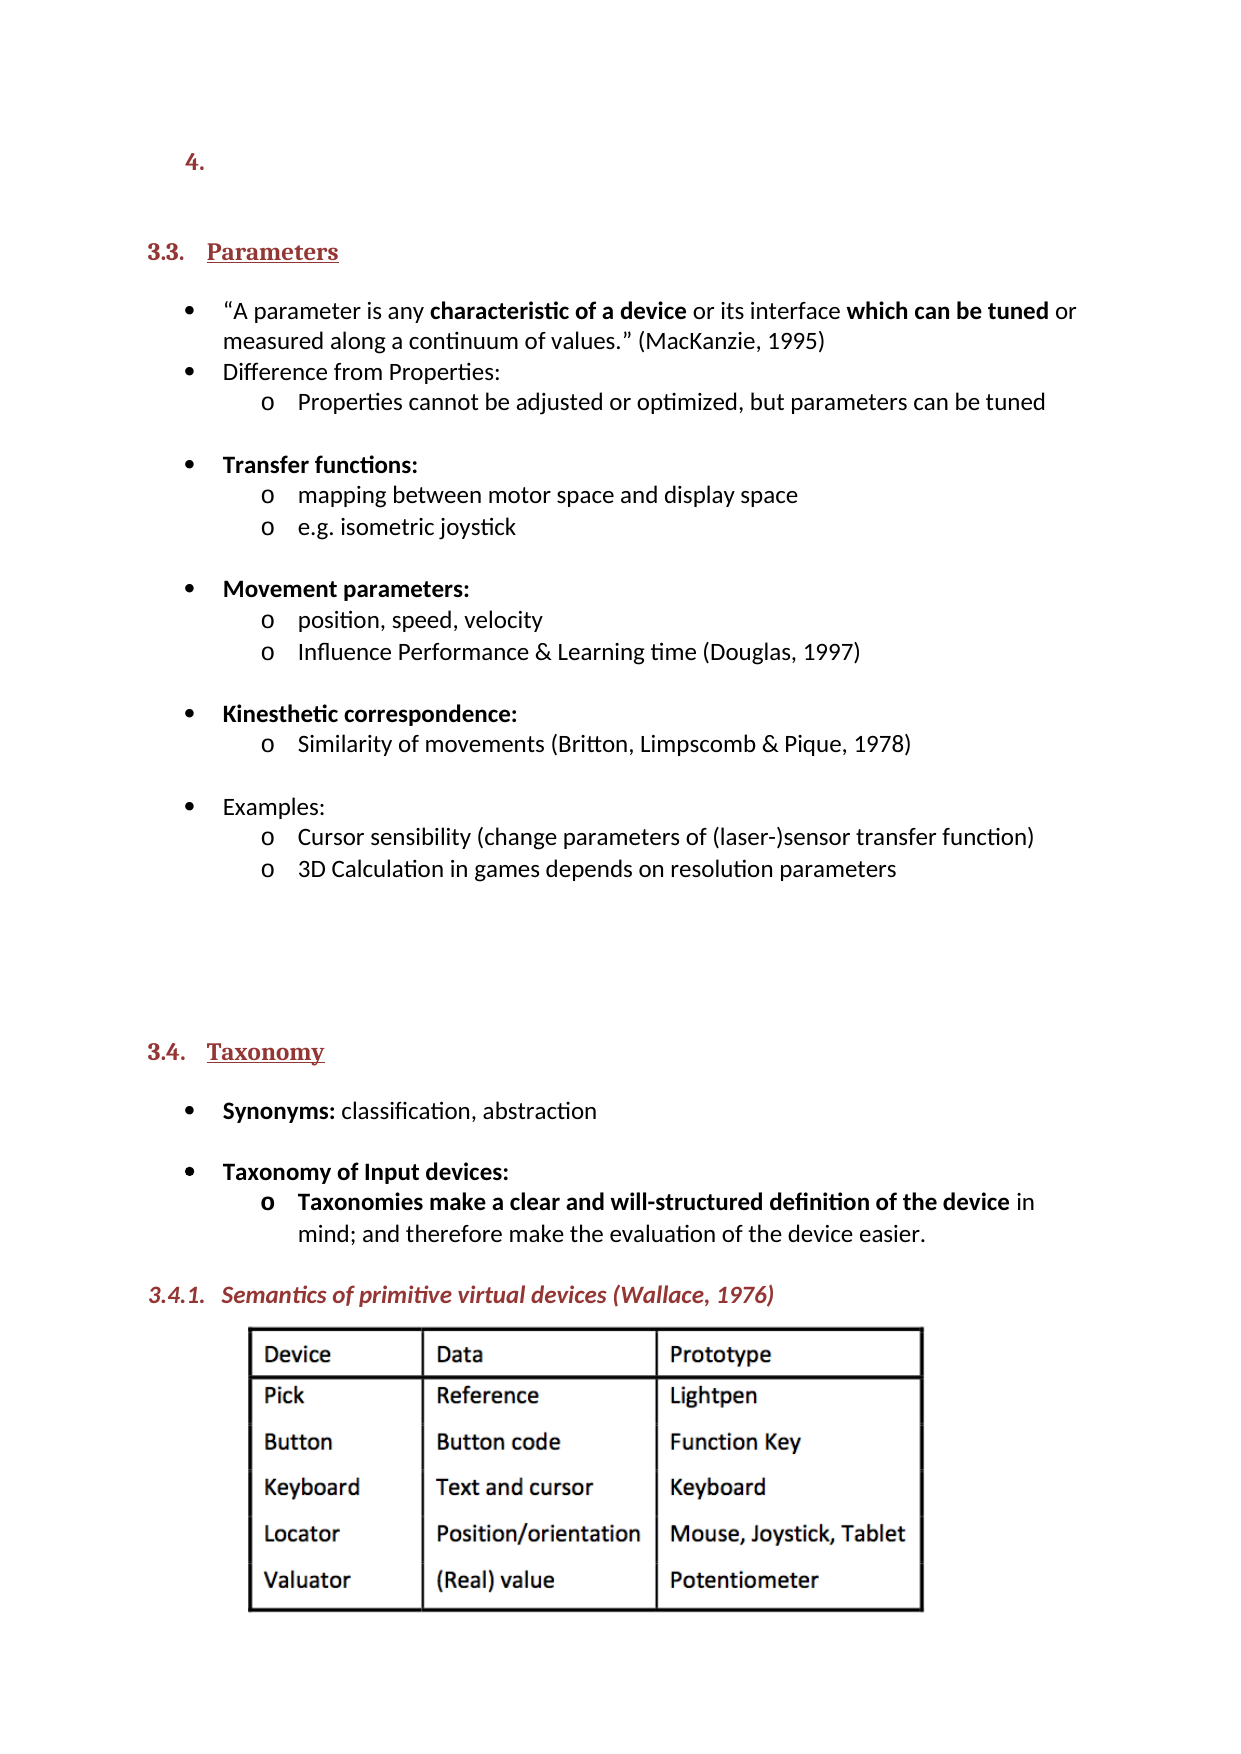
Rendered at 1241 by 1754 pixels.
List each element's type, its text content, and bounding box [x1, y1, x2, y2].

list e.g. isometric joystick [260, 511, 1093, 543]
list Parameters [148, 237, 1093, 266]
list Taxonomy of Input devices: [185, 1156, 1093, 1186]
list Cursor sensibility (change parameters of (laser-)sensor transfer function) [260, 821, 1093, 853]
list Transfer functions: [185, 449, 1093, 479]
list 3D Calculation in games depends on resolution parameters [260, 853, 1093, 885]
list position, speed, velocity [260, 604, 1093, 636]
list Kinesthetic correspondence: [185, 698, 1093, 728]
list Taxonomy [148, 1037, 1093, 1066]
list “A parameter is any characteristic of a device or its interface which can be tuned or measured along a continuum of values.” (MacKanzie, 1995) [185, 295, 1093, 356]
list Influence Performance & Learning time (Douglas, 1997) [260, 636, 1093, 667]
list Movement parameters: [185, 573, 1093, 604]
list Properties cannot be adjusted or optimized, but parameters can be tuned [260, 386, 1093, 418]
list Difference from Properties: [185, 356, 1093, 386]
list Taxonomies make a clear and will-structured definition of the device in mind; and therefore make the evaluation of the device easier. [260, 1186, 1093, 1249]
list mapping between motor space and display space [260, 479, 1093, 511]
list Synonyms: classification, abstraction [185, 1095, 1093, 1125]
list Similarity of movements (Britton, Limpscomb & Pique, 1978) [260, 728, 1093, 760]
list Examples: [185, 791, 1093, 821]
list Semantics of primitive virtual devices (Wallace, 1976) [148, 1279, 1093, 1310]
